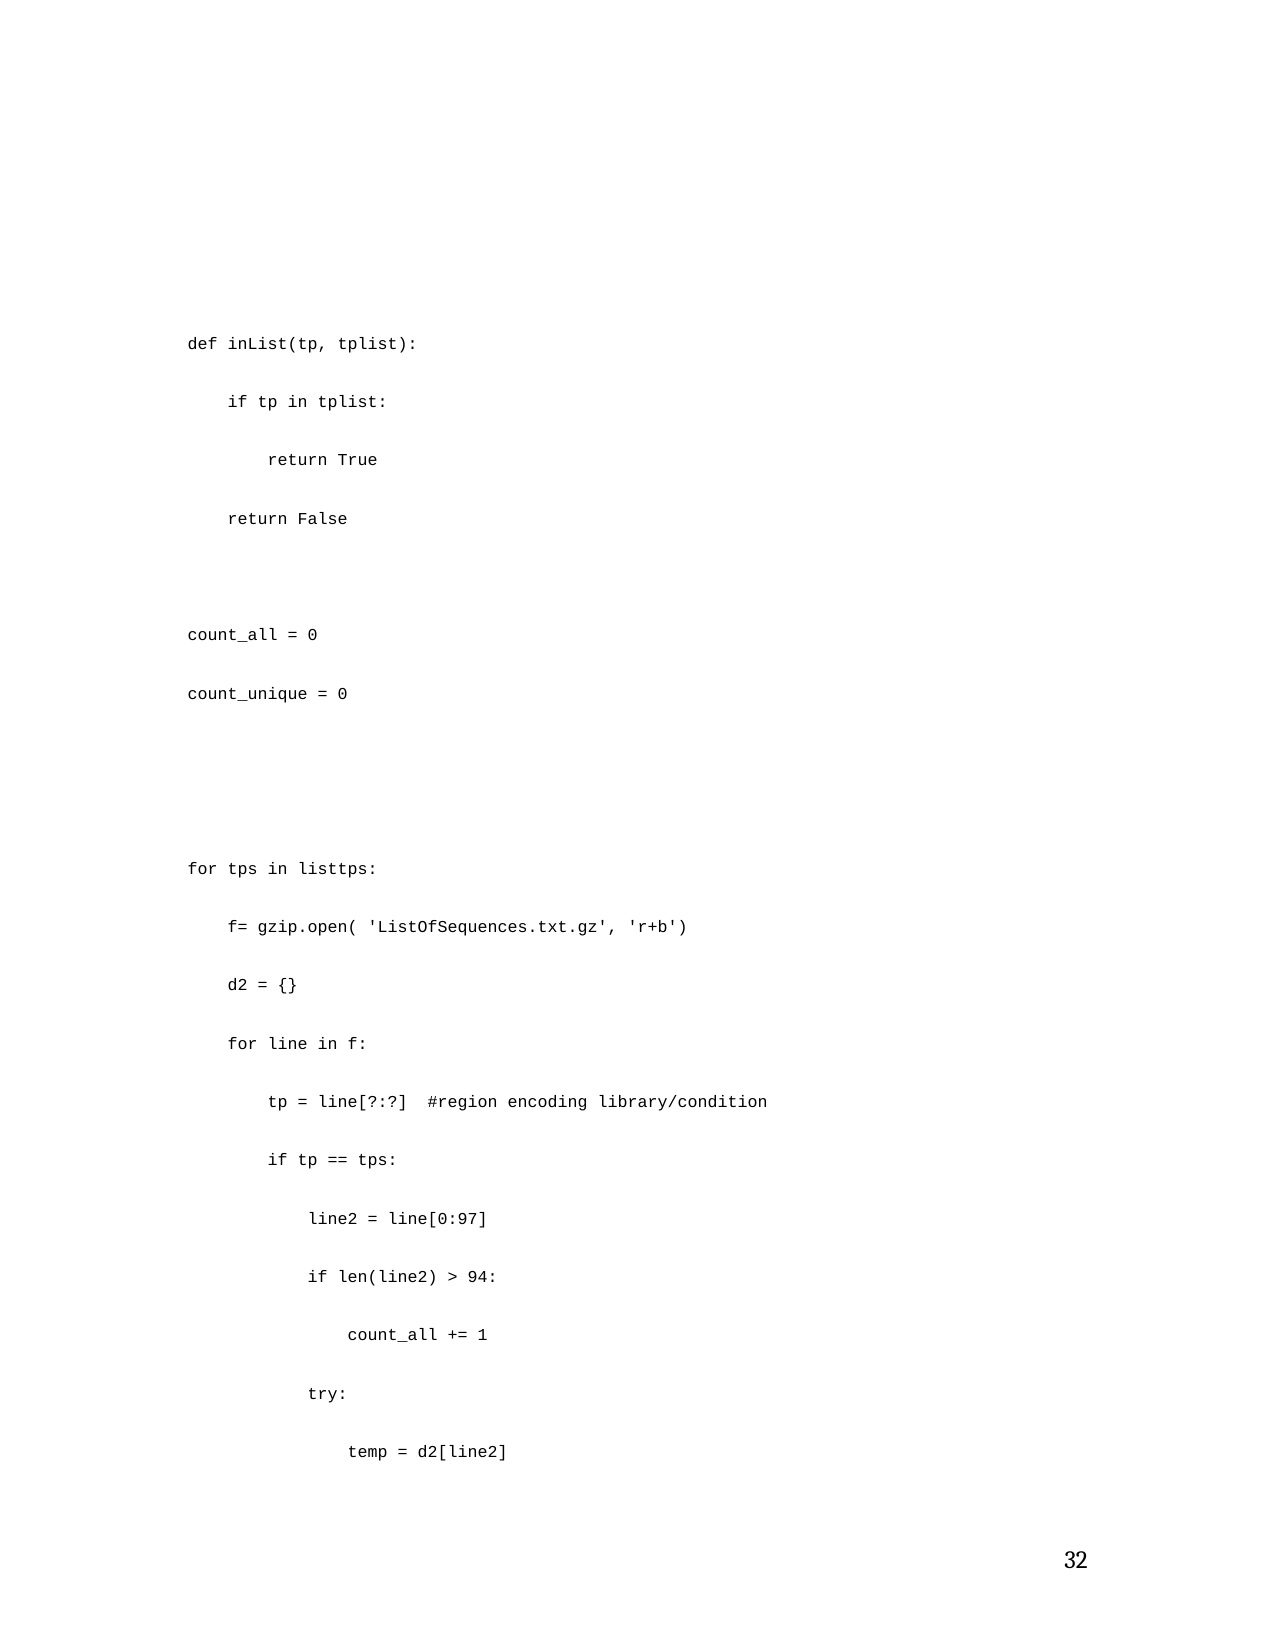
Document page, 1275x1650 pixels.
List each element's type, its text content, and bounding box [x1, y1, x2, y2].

text try: [187, 1375, 1087, 1404]
text if len(line2) > 94: [187, 1258, 1087, 1287]
text count_all += 1 [187, 1317, 1087, 1346]
text count_all = 0 [187, 617, 1087, 646]
text def inList(tp, tplist): [187, 325, 1087, 354]
text if tp in tplist: [187, 383, 1087, 412]
text for tps in listtps: [187, 850, 1087, 879]
text return True [187, 442, 1087, 471]
text d2 = {} [187, 967, 1087, 996]
text tp = line[?:?] #region encoding library/condition [187, 1083, 1087, 1112]
text temp = d2[line2] [187, 1433, 1087, 1462]
text return False [187, 500, 1087, 529]
text for line in f: [187, 1025, 1087, 1054]
text if tp == tps: [187, 1142, 1087, 1171]
text f= gzip.open( 'ListOfSequences.txt.gz', 'r+b') [187, 908, 1087, 937]
text line2 = line[0:97] [187, 1200, 1087, 1229]
text count_unique = 0 [187, 675, 1087, 704]
